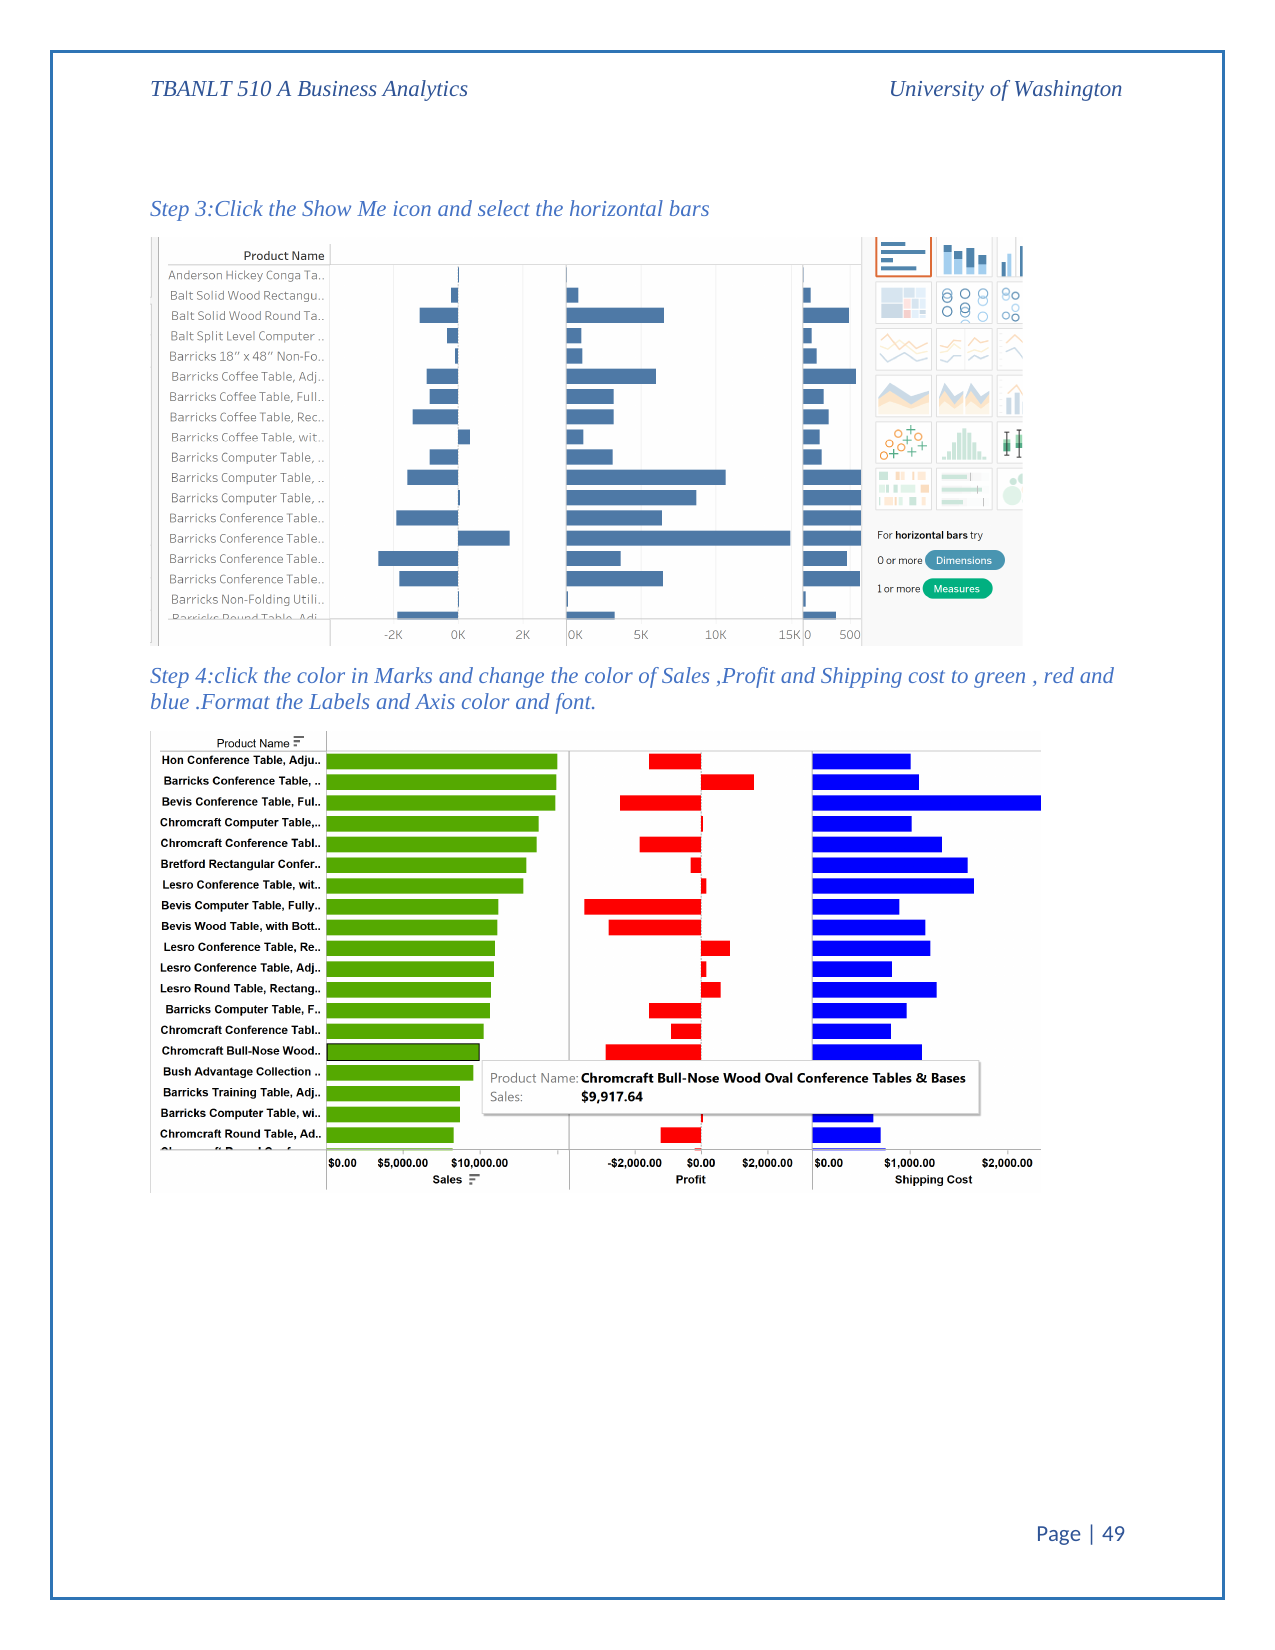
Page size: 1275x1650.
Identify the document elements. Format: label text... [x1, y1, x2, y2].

text Step 3:Click the Show Me icon and select the horizontal bars [150, 195, 1125, 221]
picture [150, 237, 1023, 646]
picture [150, 731, 1041, 1193]
text Step 4:click the color in Marks and change the color of Sales ,Profit and Shipping cost to green , red and blue .Format the Labels and Axis color and font. [150, 662, 1125, 714]
